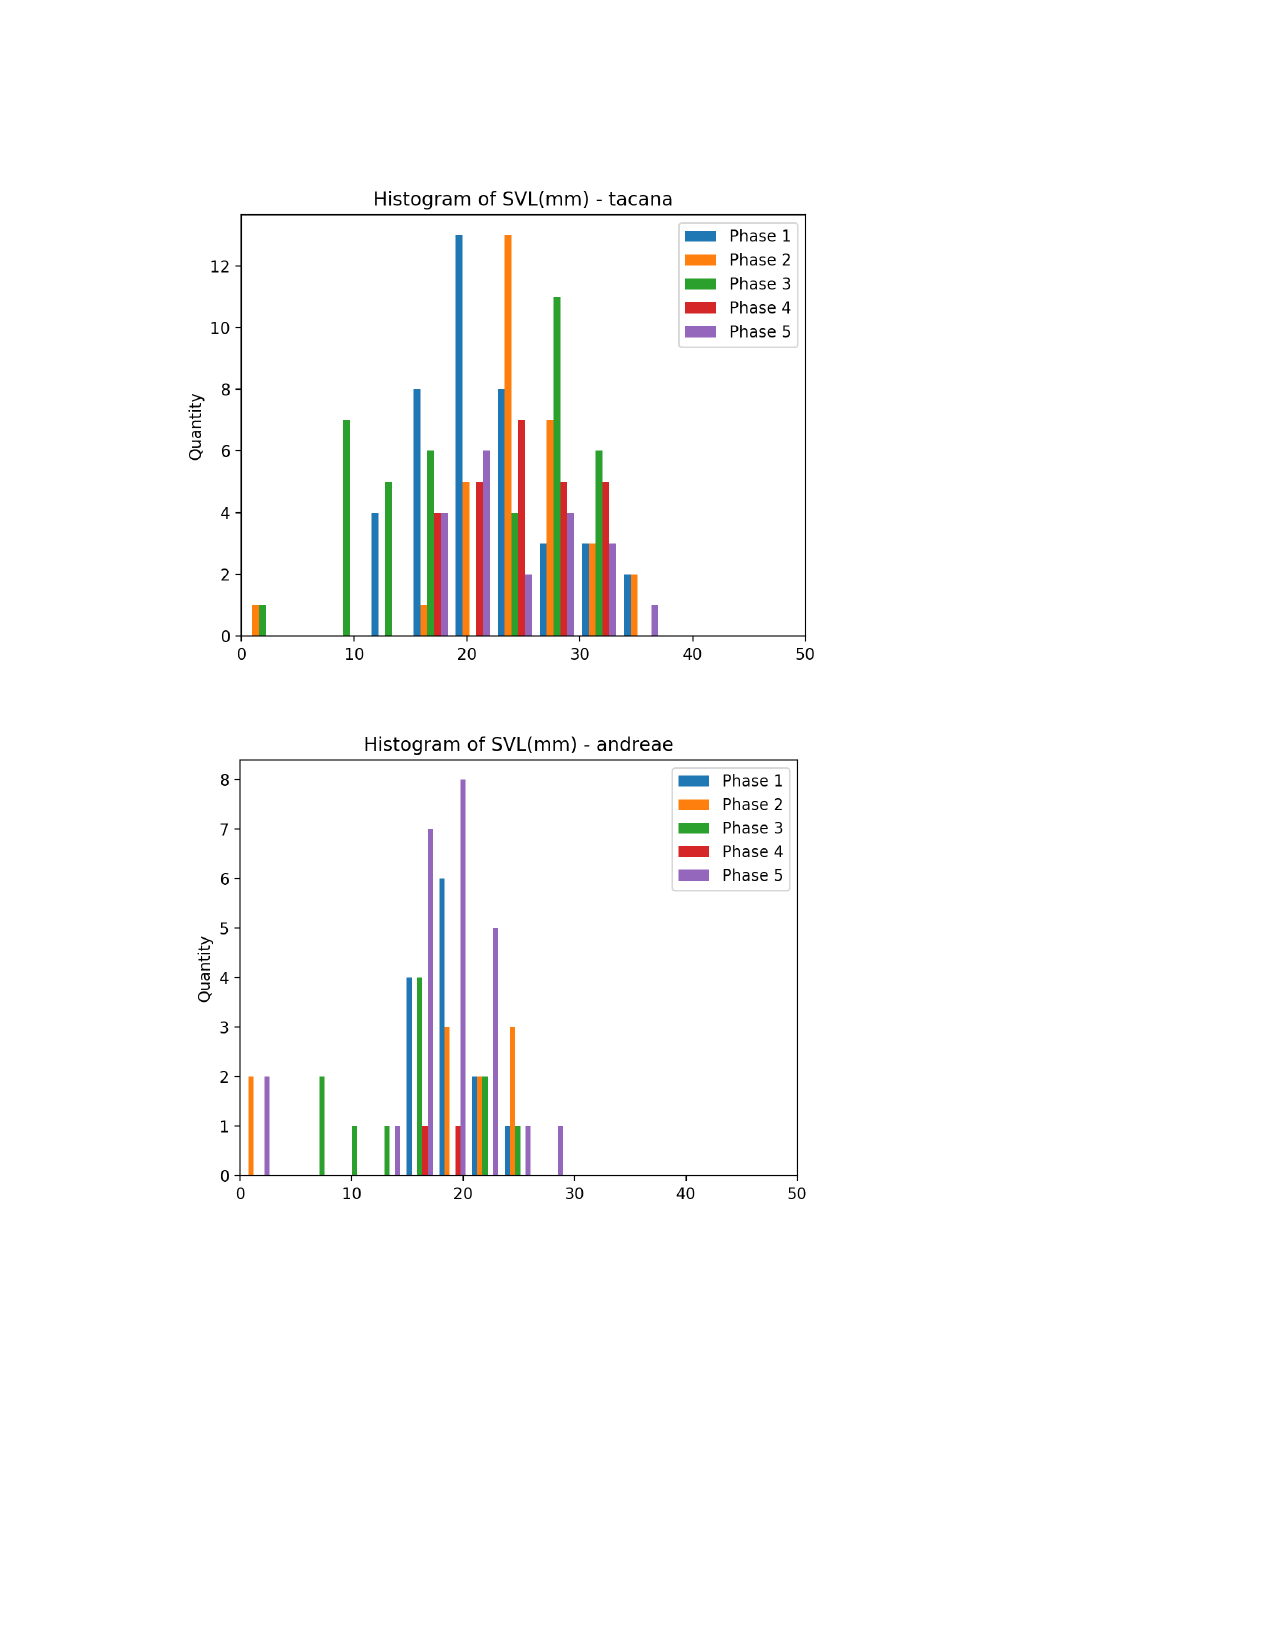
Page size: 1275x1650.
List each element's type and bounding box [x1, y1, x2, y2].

picture [150, 150, 878, 1235]
